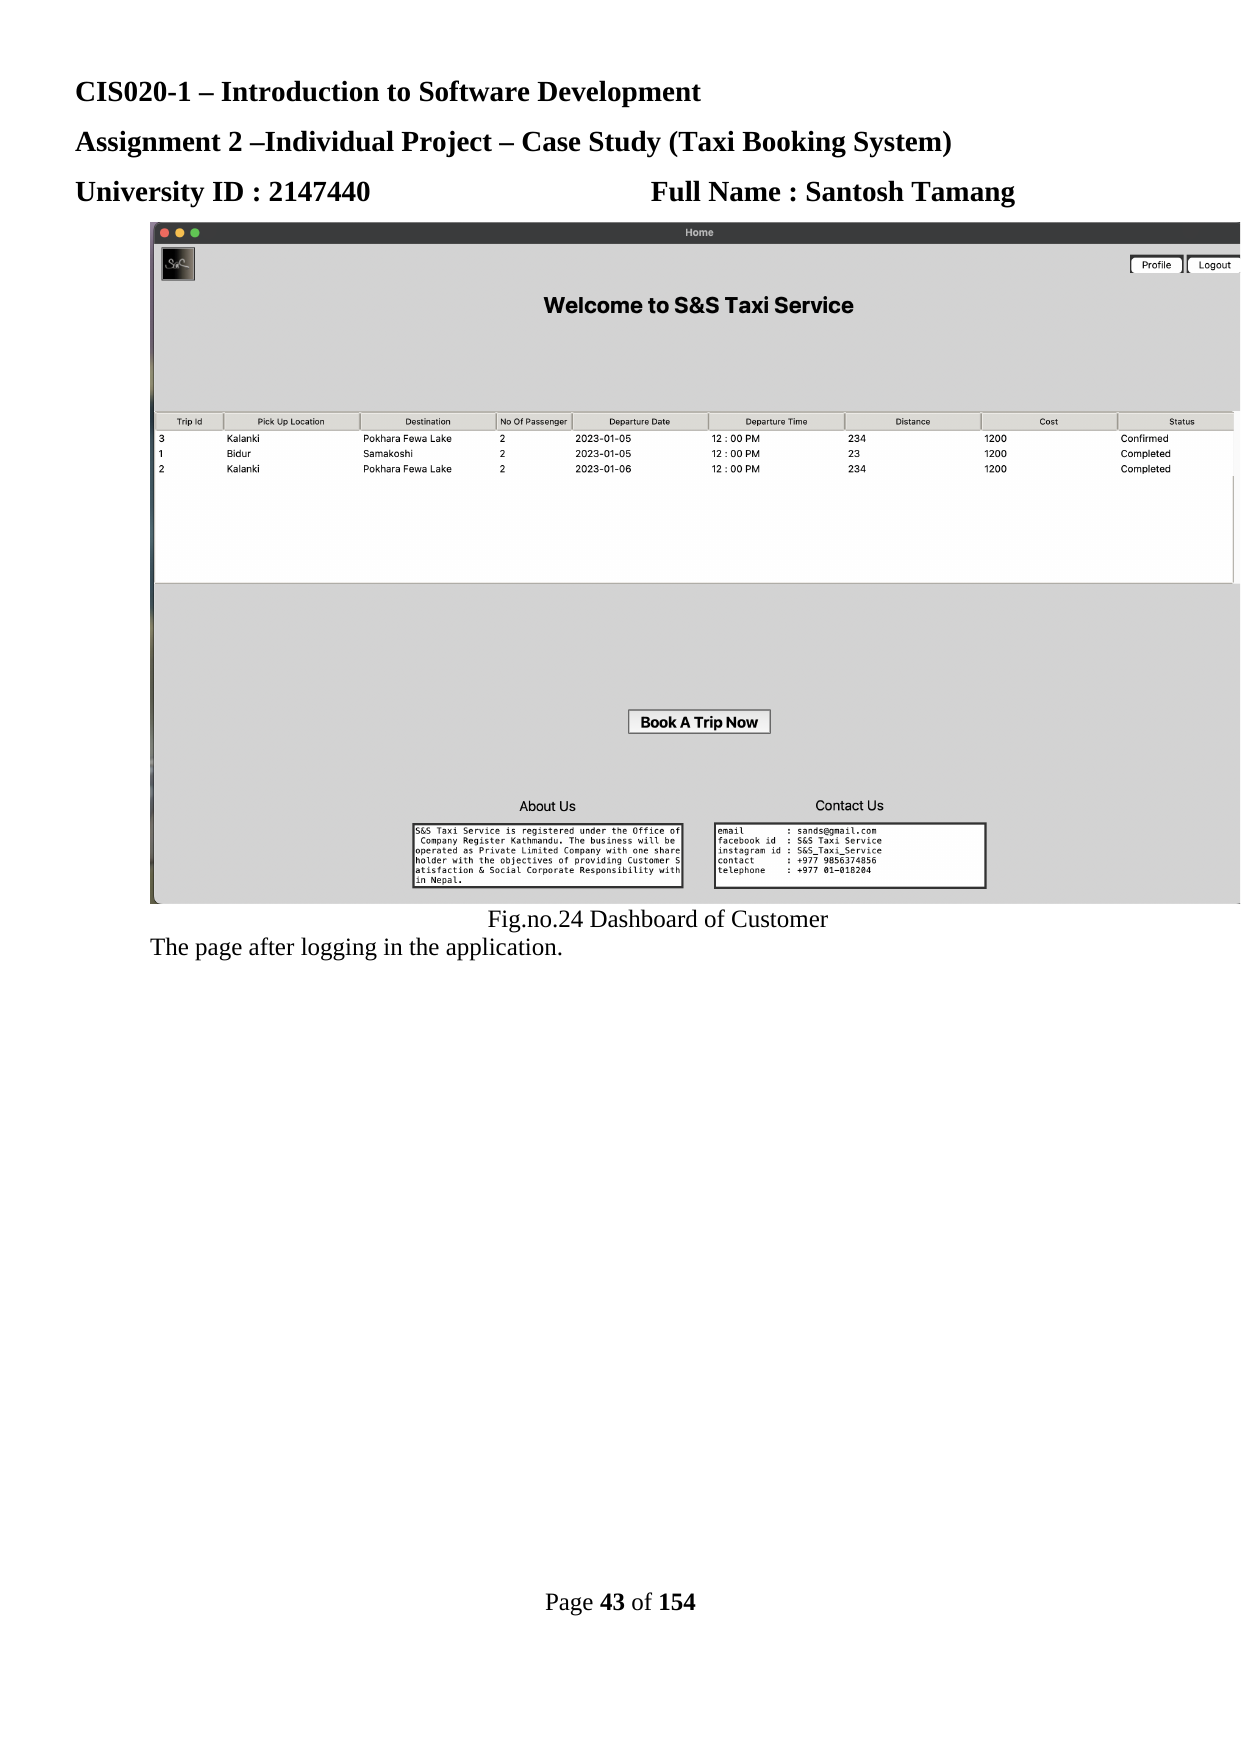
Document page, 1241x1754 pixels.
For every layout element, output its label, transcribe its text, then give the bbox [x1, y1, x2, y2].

picture [150, 222, 1241, 904]
text The page after logging in the application. [150, 932, 1165, 961]
text Fig.no.24 Dashboard of Customer [150, 904, 1165, 932]
